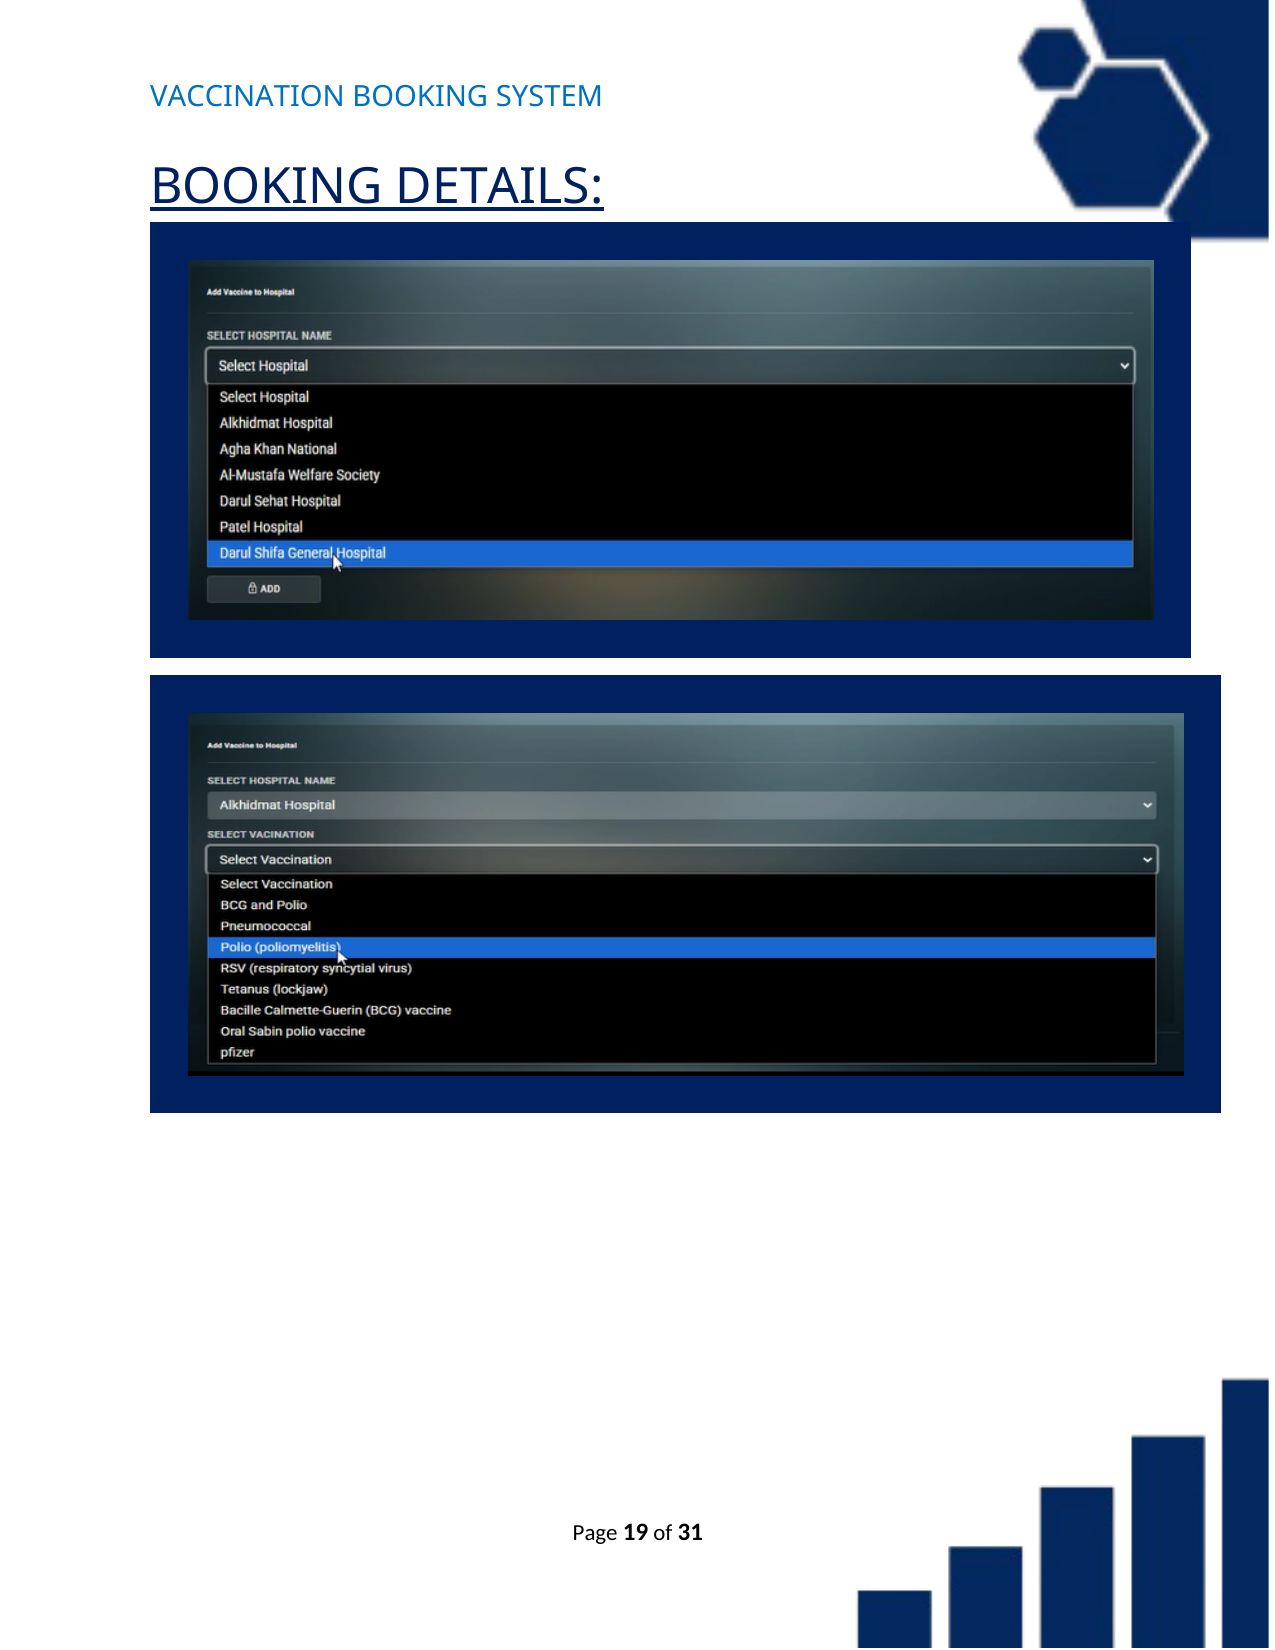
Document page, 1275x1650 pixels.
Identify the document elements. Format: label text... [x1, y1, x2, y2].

picture [942, 0, 1269, 305]
picture [188, 713, 1184, 1076]
picture [834, 1347, 1269, 1648]
picture [188, 260, 1154, 620]
subtitle BOOKING DETAILS: [150, 150, 1125, 218]
